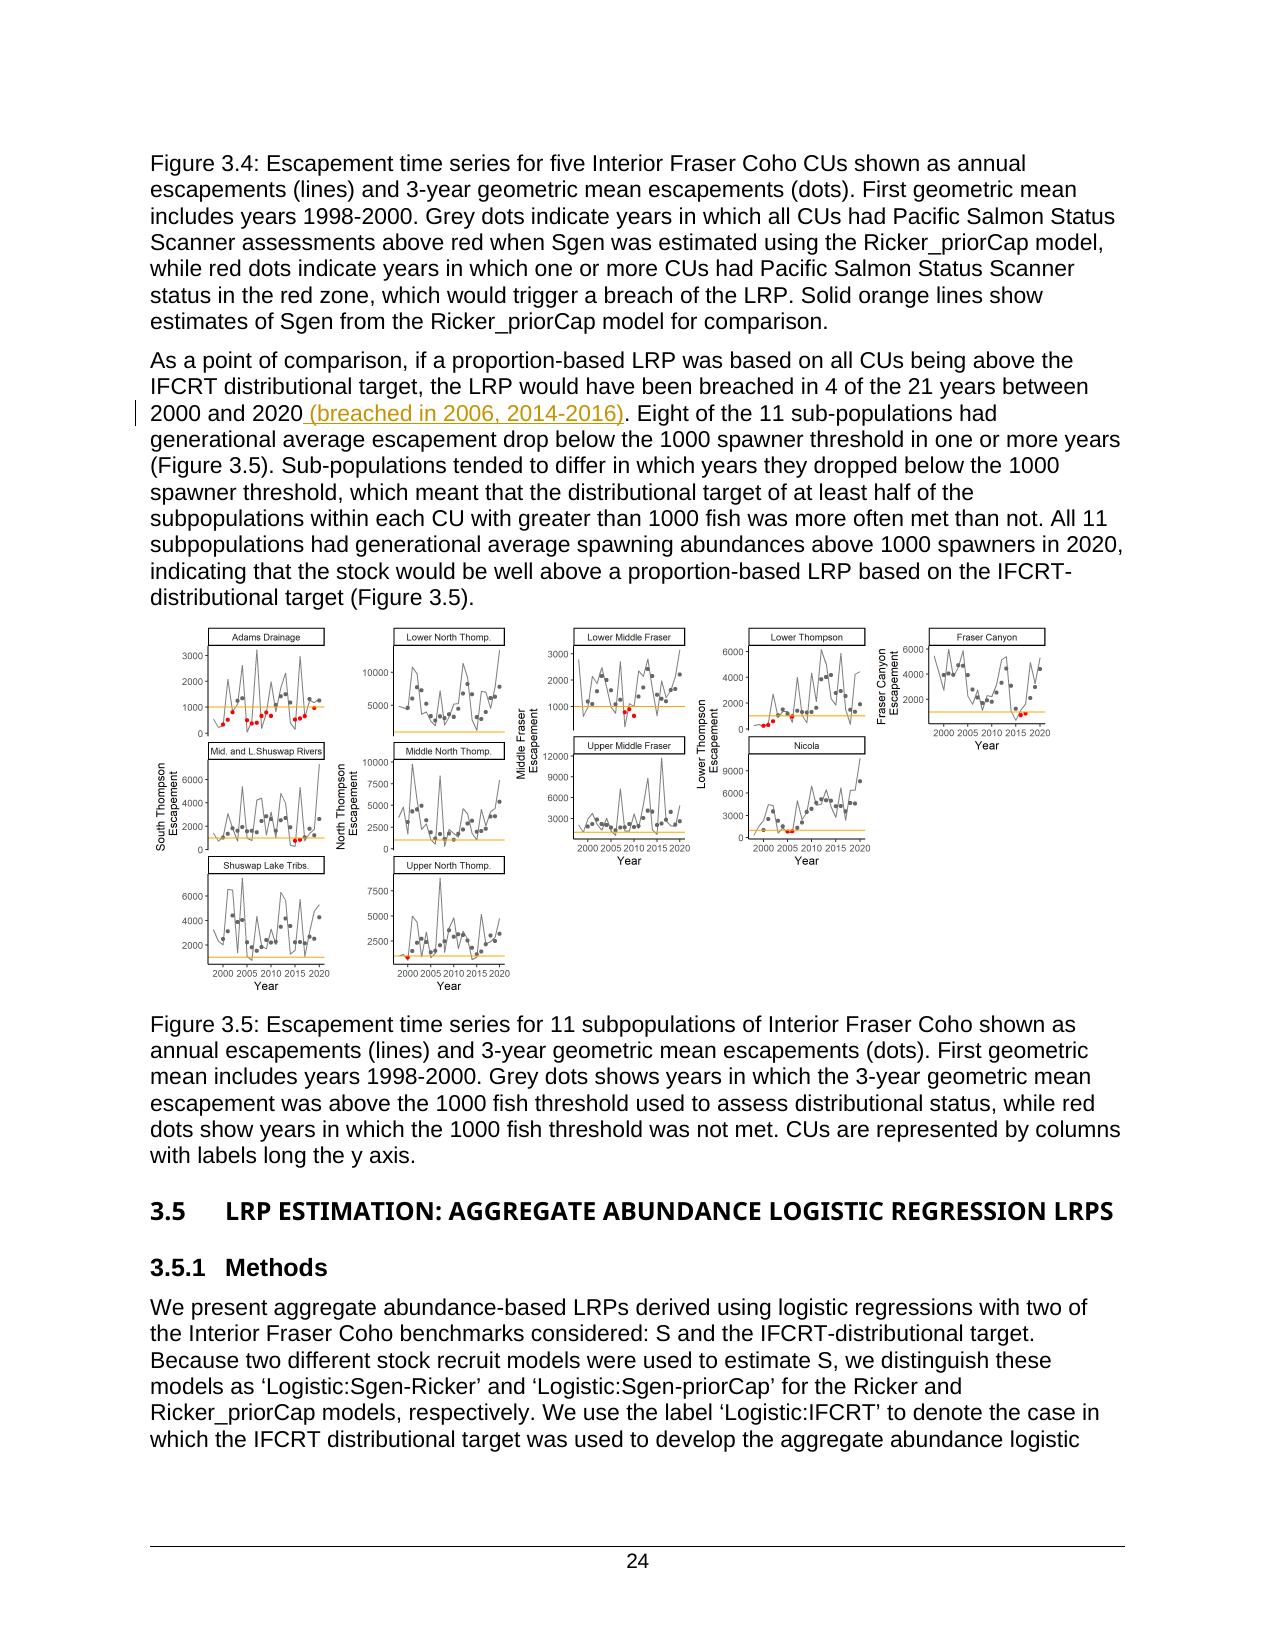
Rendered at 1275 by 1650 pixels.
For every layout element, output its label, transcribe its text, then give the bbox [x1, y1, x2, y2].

subtitle 3.5 LRP ESTIMATION: AGGREGATE ABUNDANCE LOGISTIC REGRESSION LRPS [150, 1194, 1125, 1228]
subtitle 3.5.1 Methods [150, 1253, 1125, 1281]
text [150, 1294, 1125, 1452]
picture [150, 623, 1050, 998]
text As a point of comparison, if a proportion-based LRP was based on all CUs being above the IFCRT distributional target, the LRP would have been breached in 4 of the 21 years between 2000 and 2020. Eight of the 11 sub-populations had generational average escapement drop below the 1000 spawner threshold in one or more years (Figure 3.5). Sub-populations tended to differ in which years they dropped below the 1000 spawner threshold, which meant that the distributional target of at least half of the subpopulations within each CU with greater than 1000 fish was more often met than not. All 11 subpopulations had generational average spawning abundances above 1000 spawners in 2020, indicating that the stock would be well above a proportion-based LRP based on the IFCRT-distributional target (Figure 3.5). [150, 347, 1125, 611]
text Figure 3.4: Escapement time series for five Interior Fraser Coho CUs shown as annual escapements (lines) and 3-year geometric mean escapements (dots). First geometric mean includes years 1998-2000. Grey dots indicate years in which all CUs had Pacific Salmon Status Scanner assessments above red when Sgen was estimated using the Ricker_priorCap model, while red dots indicate years in which one or more CUs had Pacific Salmon Status Scanner status in the red zone, which would trigger a breach of the LRP. Solid orange lines show estimates of Sgen from the Ricker_priorCap model for comparison. [150, 150, 1125, 334]
text Figure 3.5: Escapement time series for 11 subpopulations of Interior Fraser Coho shown as annual escapements (lines) and 3-year geometric mean escapements (dots). First geometric mean includes years 1998-2000. Grey dots shows years in which the 3-year geometric mean escapement was above the 1000 fish threshold used to assess distributional status, while red dots show years in which the 1000 fish threshold was not met. CUs are represented by columns with labels long the y axis. [150, 1011, 1125, 1169]
